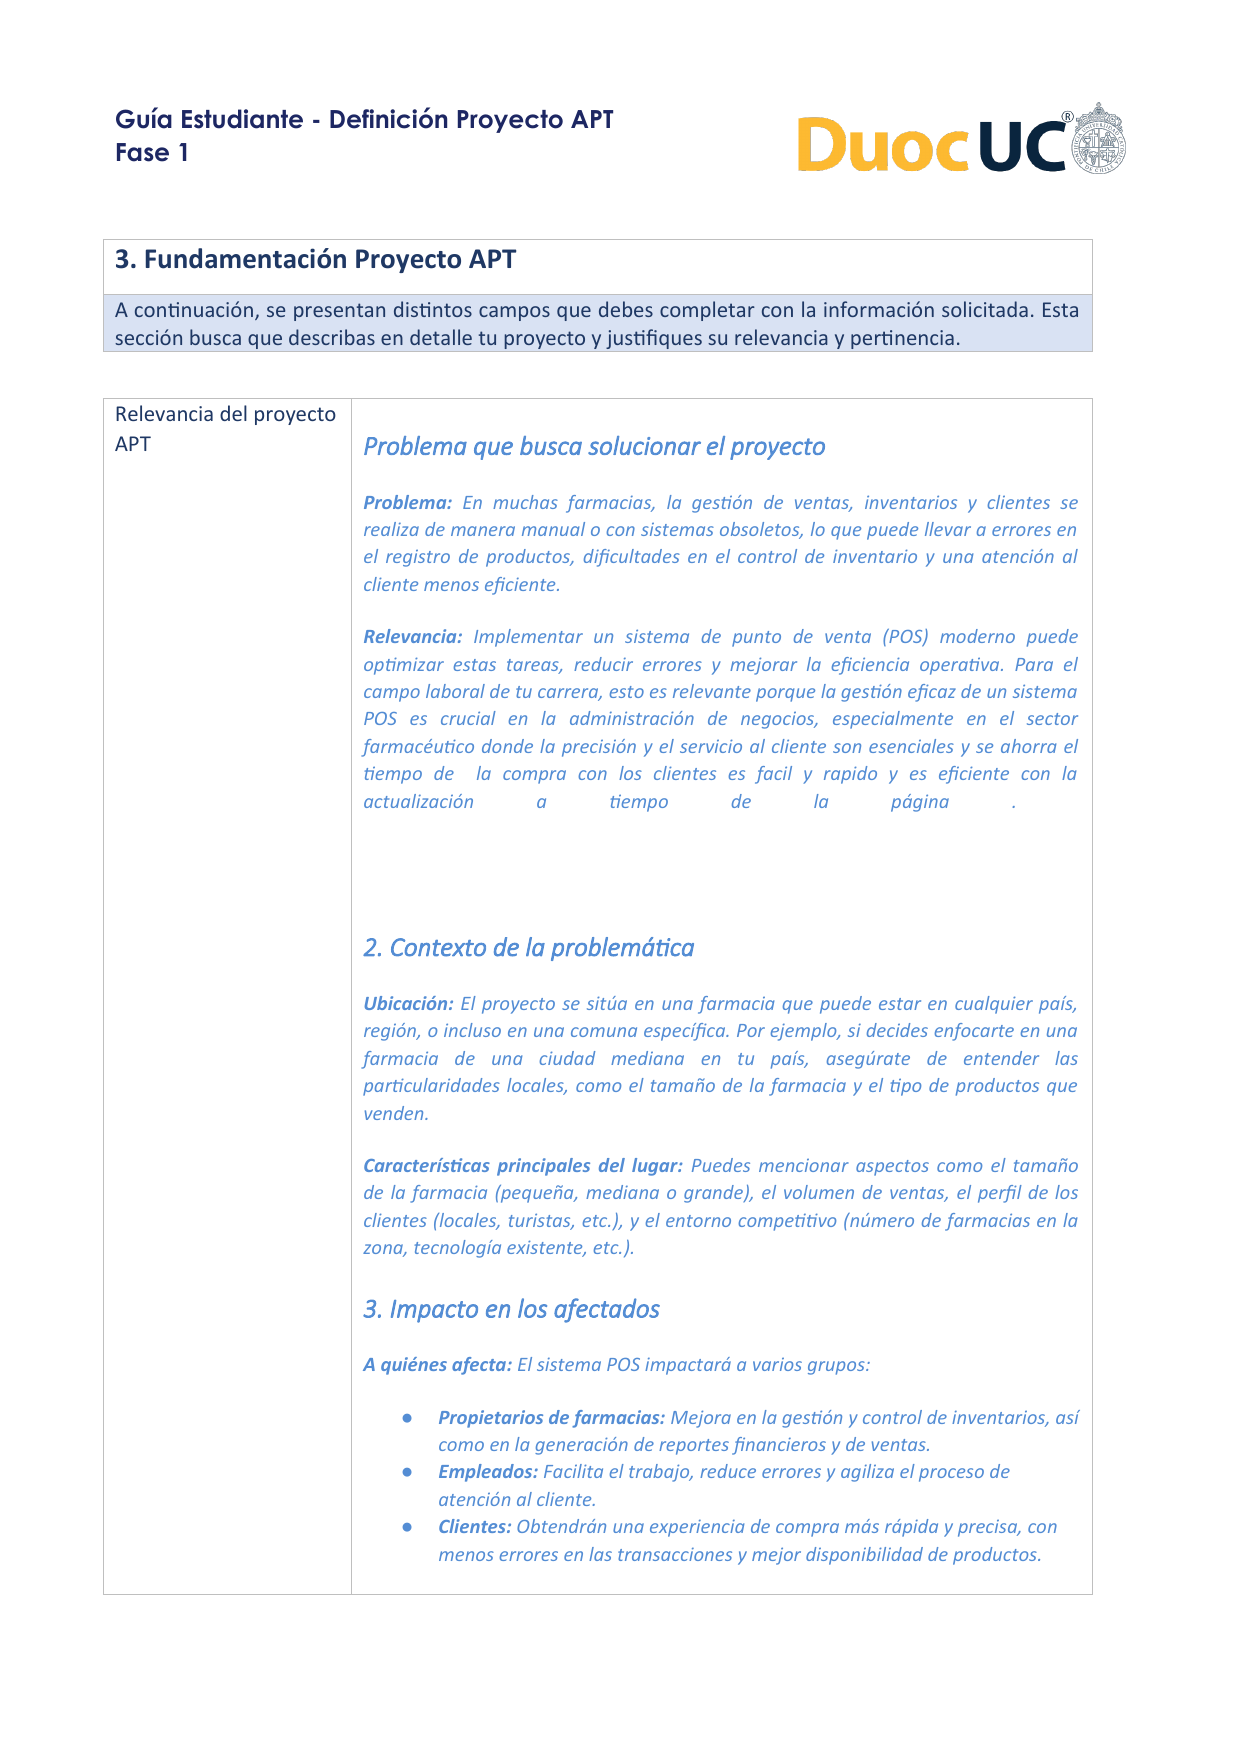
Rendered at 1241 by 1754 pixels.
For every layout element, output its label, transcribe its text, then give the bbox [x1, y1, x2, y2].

table_header Relevancia del proyecto APT [104, 399, 351, 1593]
table_cell A continuación, se presentan distintos campos que debes completar con la información solicitada. Esta sección busca que describas en detalle tu proyecto y justifiques su relevancia y pertinencia. [104, 295, 1092, 351]
picture [798, 102, 1126, 174]
table_header 3. Fundamentación Proyecto APT [104, 240, 1092, 294]
